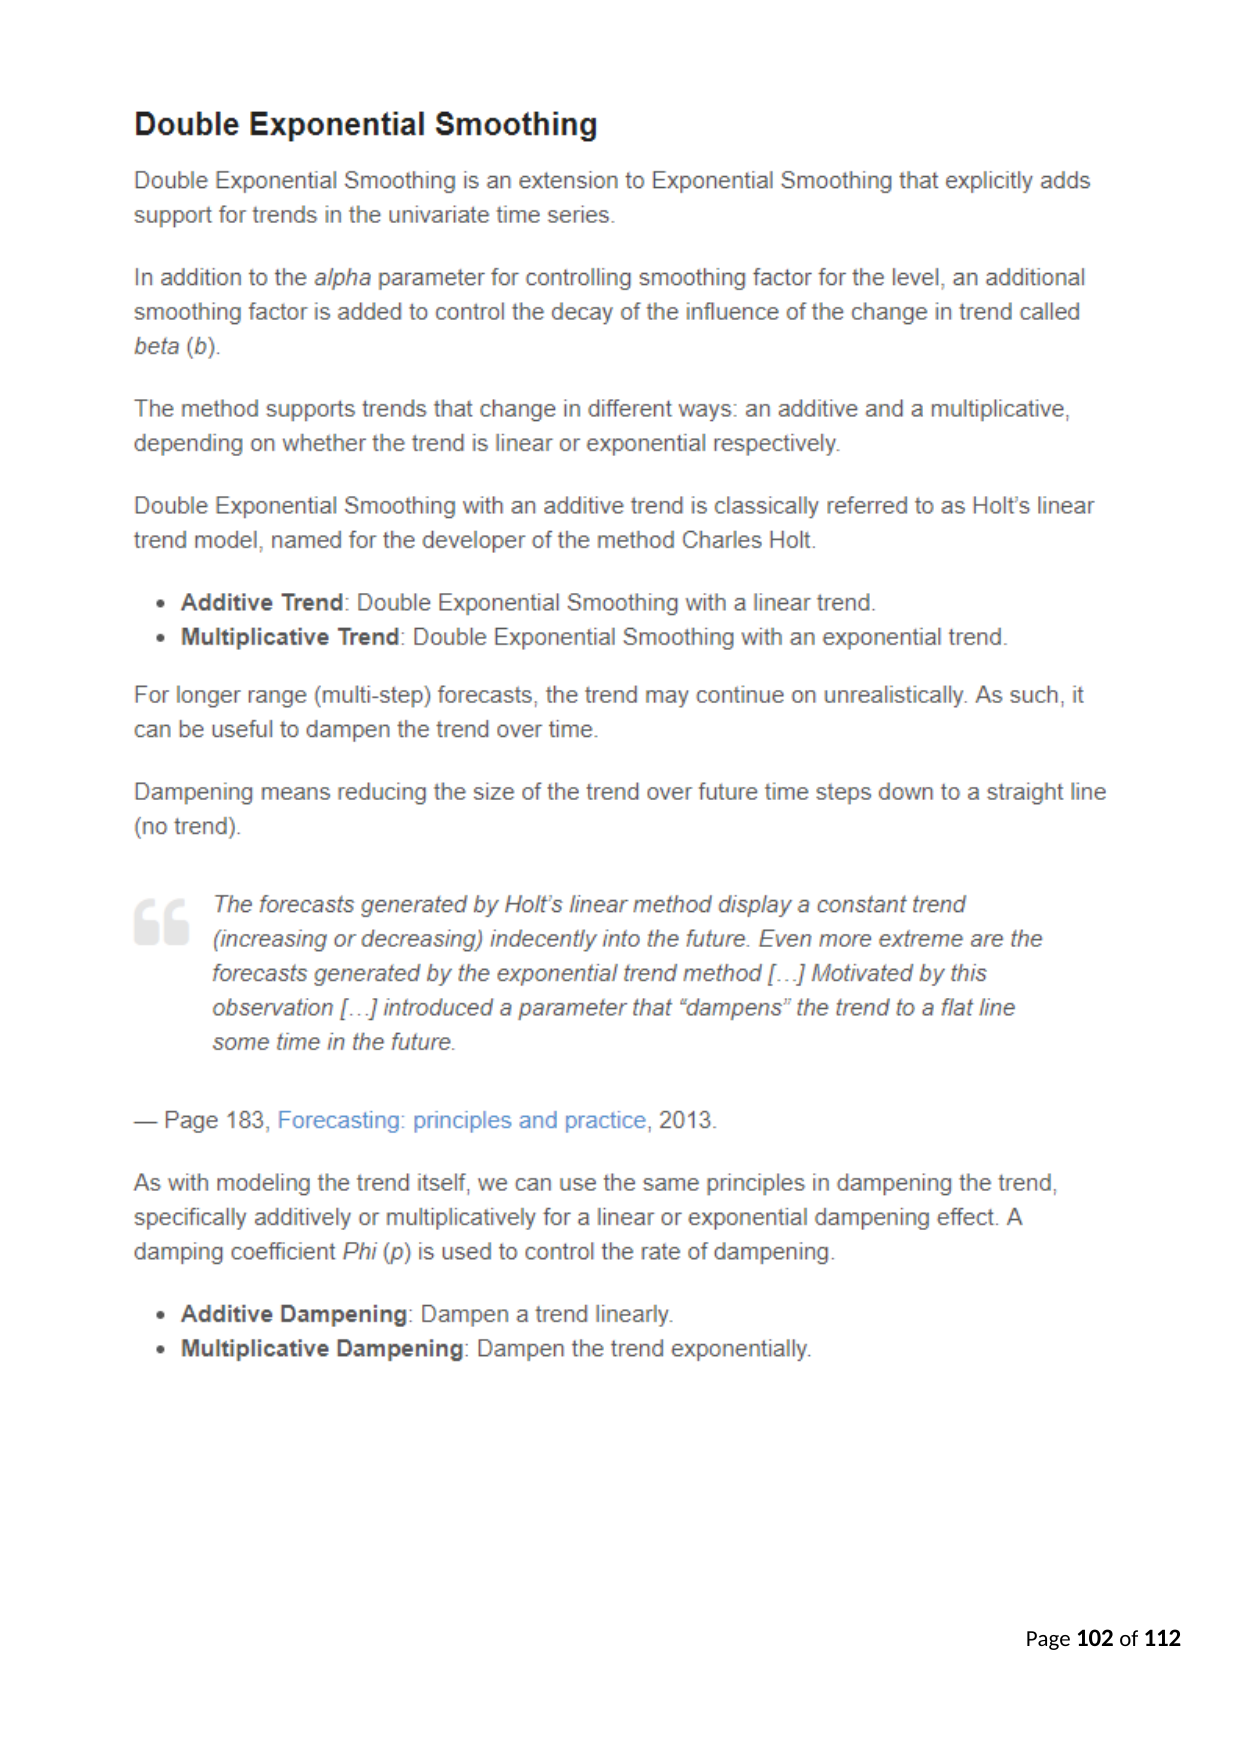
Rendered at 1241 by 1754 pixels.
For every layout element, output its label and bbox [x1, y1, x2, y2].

picture [88, 101, 1120, 1377]
